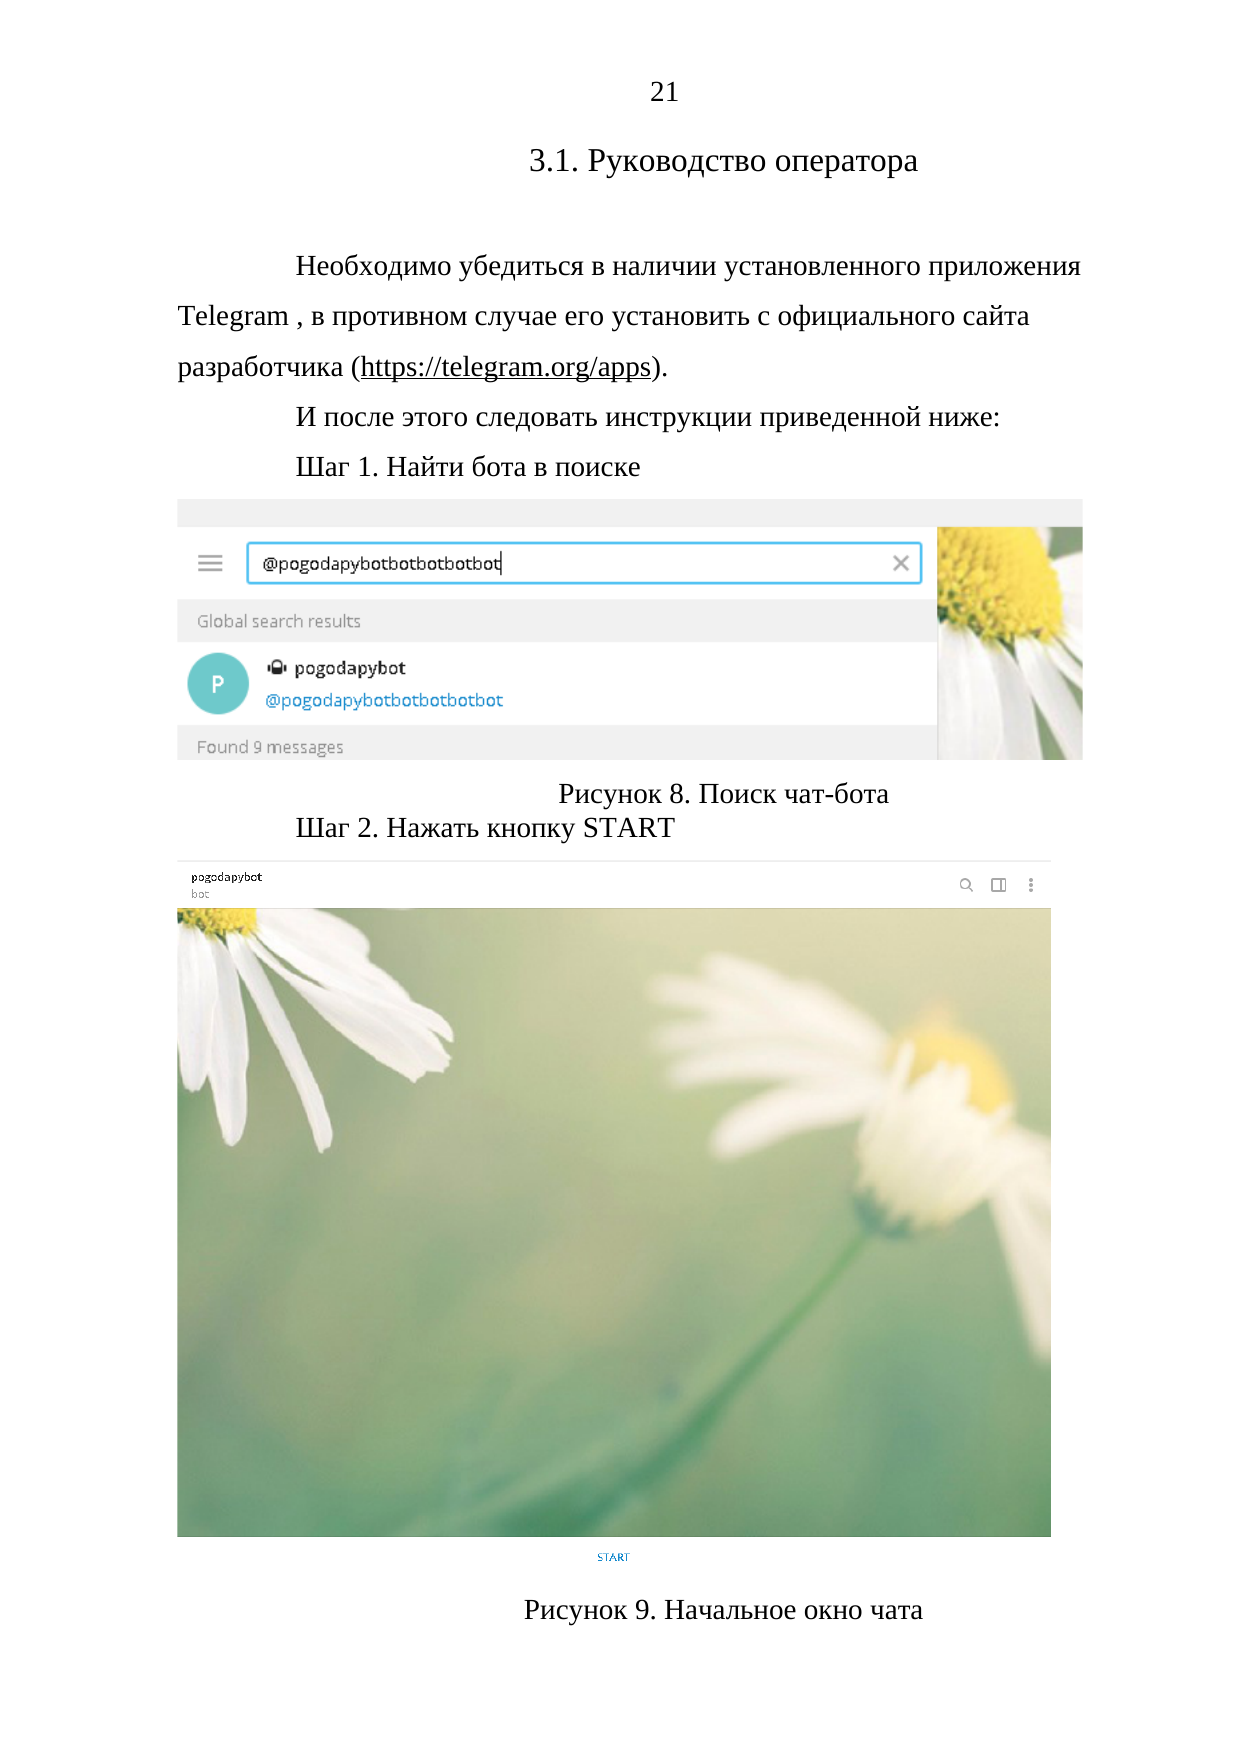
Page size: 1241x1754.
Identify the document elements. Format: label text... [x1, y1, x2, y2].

text Необходимо убедиться в наличии установленного приложения Telegram , в противном случае его установить с официального сайта разработчика (https://telegram.org/apps). [177, 248, 1152, 382]
picture [177, 860, 1051, 1576]
text И после этого следовать инструкции приведенной ниже: [177, 399, 1152, 432]
subtitle 3.1. Руководство оператора [177, 140, 1152, 178]
picture [177, 499, 1083, 760]
